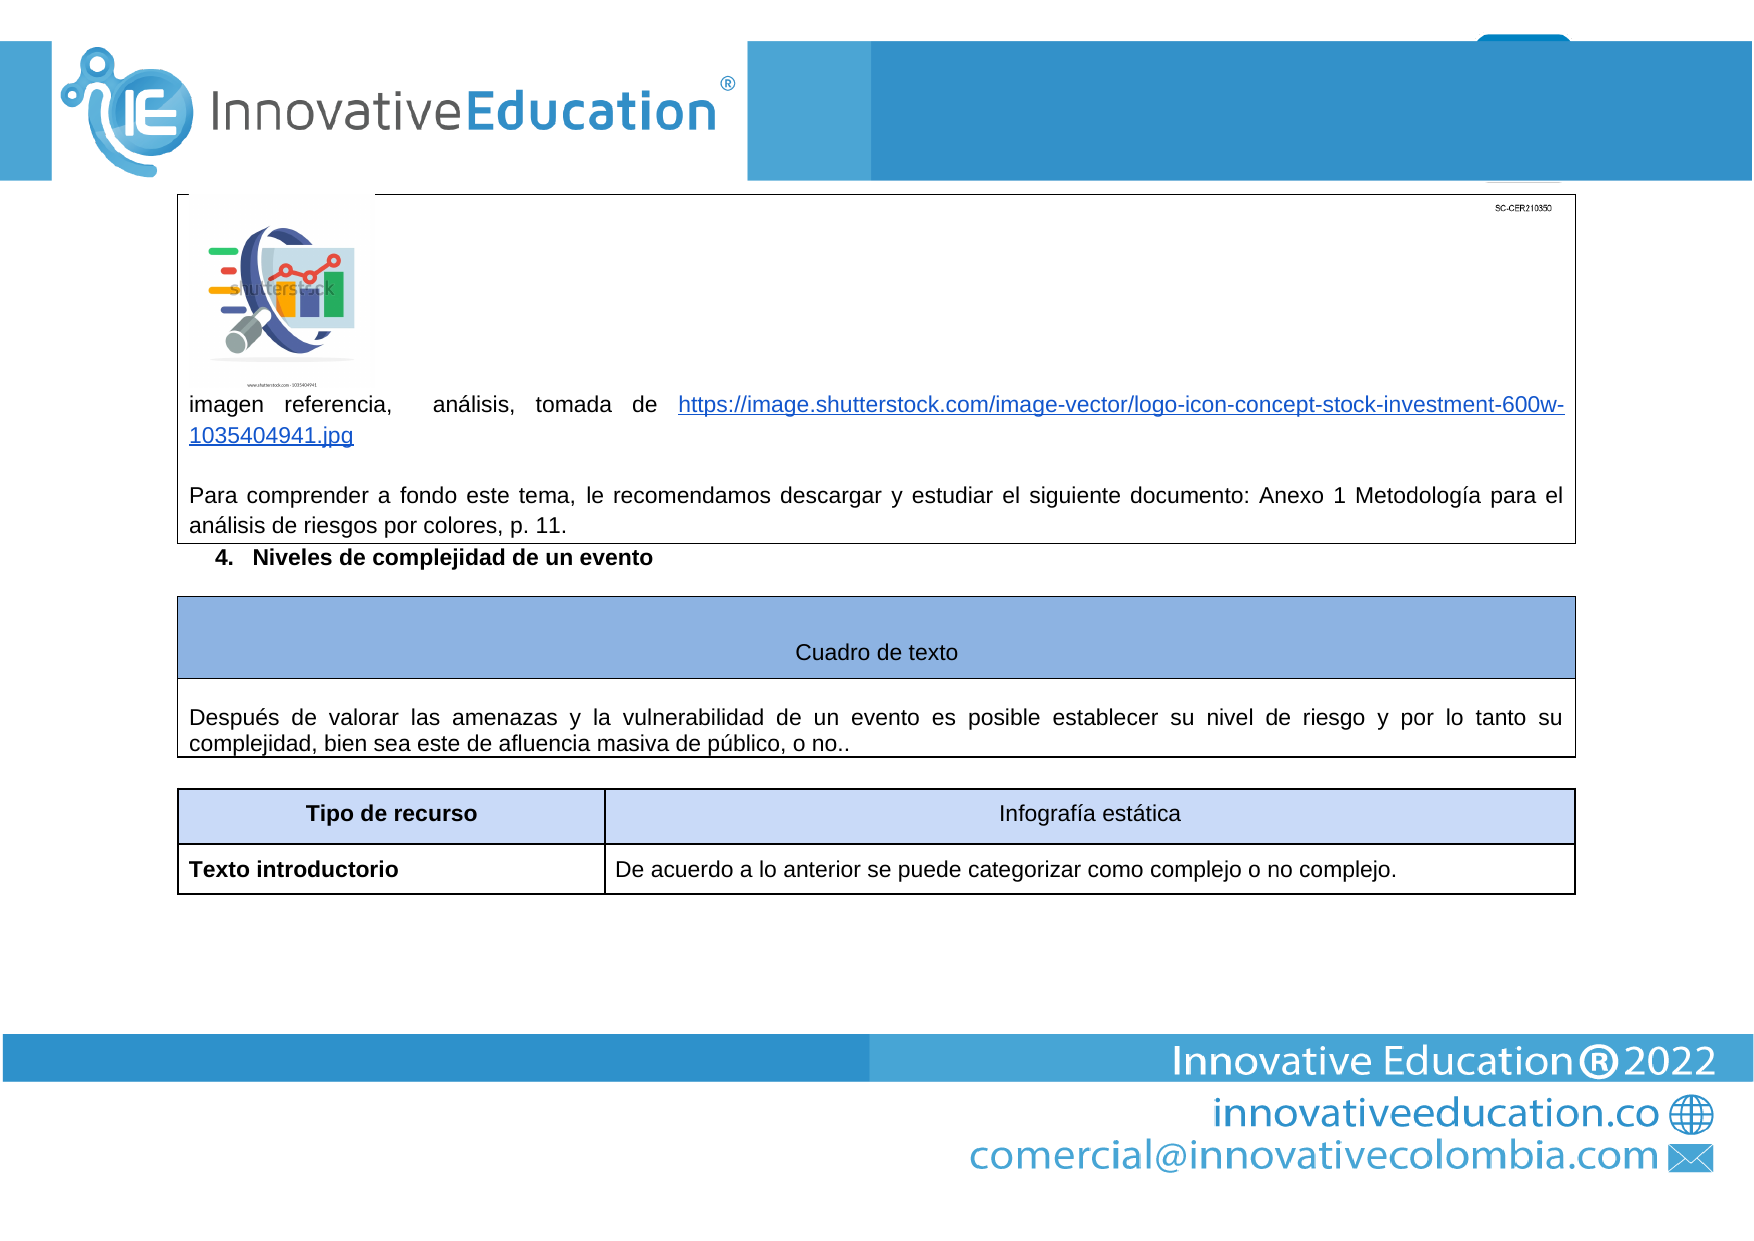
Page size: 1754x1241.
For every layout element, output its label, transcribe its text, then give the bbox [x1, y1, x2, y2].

table_cell Texto introductorio [179, 845, 604, 892]
picture [2, 1032, 1754, 1179]
table_header Cuadro de texto [178, 597, 1575, 678]
table_header Infografía estática [606, 790, 1574, 843]
table_cell De acuerdo a lo anterior se puede categorizar como complejo o no complejo. [606, 845, 1574, 892]
table_header Tipo de recurso [179, 790, 604, 843]
table_cell Después de valorar las amenazas y la vulnerabilidad de un evento es posible establecer su nivel de riesgo y por lo tanto su complejidad, bien sea este de afluencia masiva de público, o no.. [178, 679, 1575, 756]
list Niveles de complejidad de un evento [215, 544, 1401, 570]
picture [0, 28, 1752, 388]
